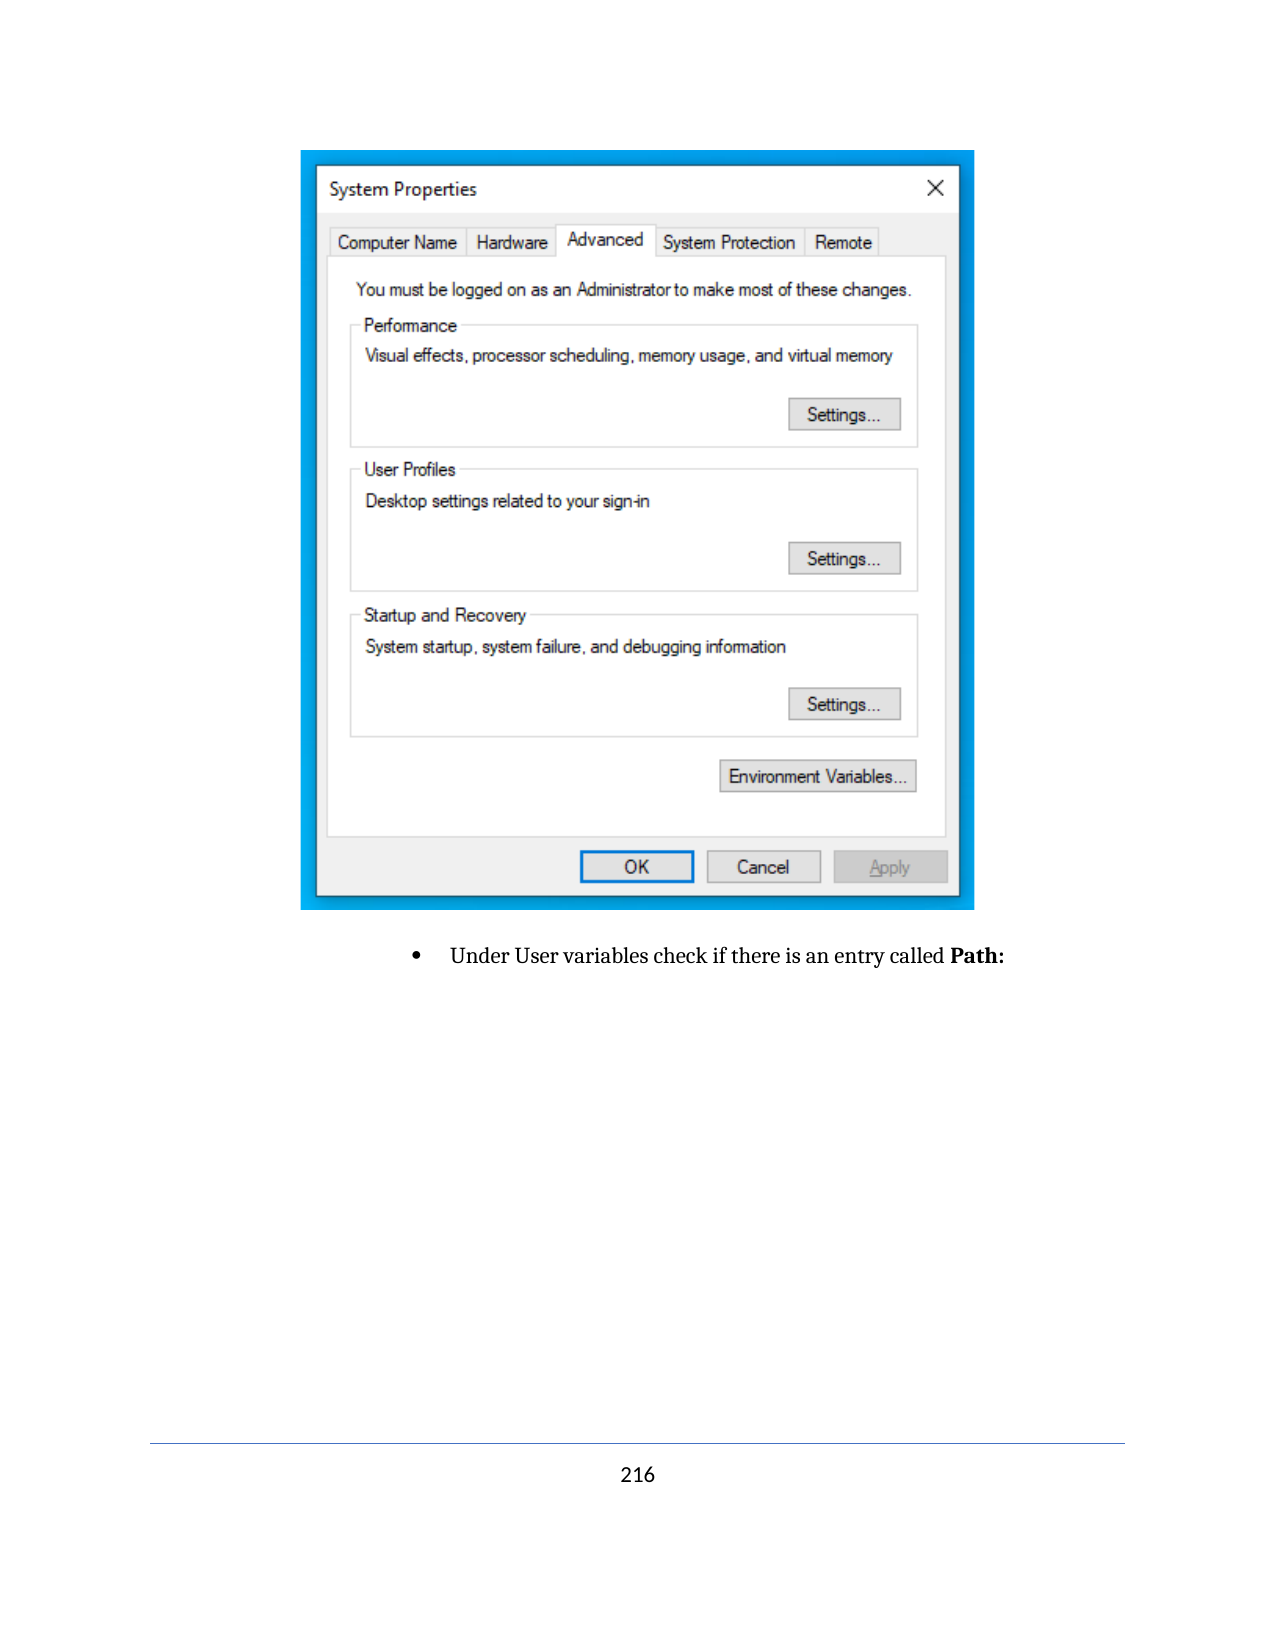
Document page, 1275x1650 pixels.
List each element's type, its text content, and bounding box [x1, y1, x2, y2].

list Under User variables check if there is an entry called Path: [412, 943, 1125, 970]
picture [963, 166, 971, 180]
picture [316, 163, 962, 896]
picture [970, 171, 975, 188]
picture [901, 156, 923, 160]
